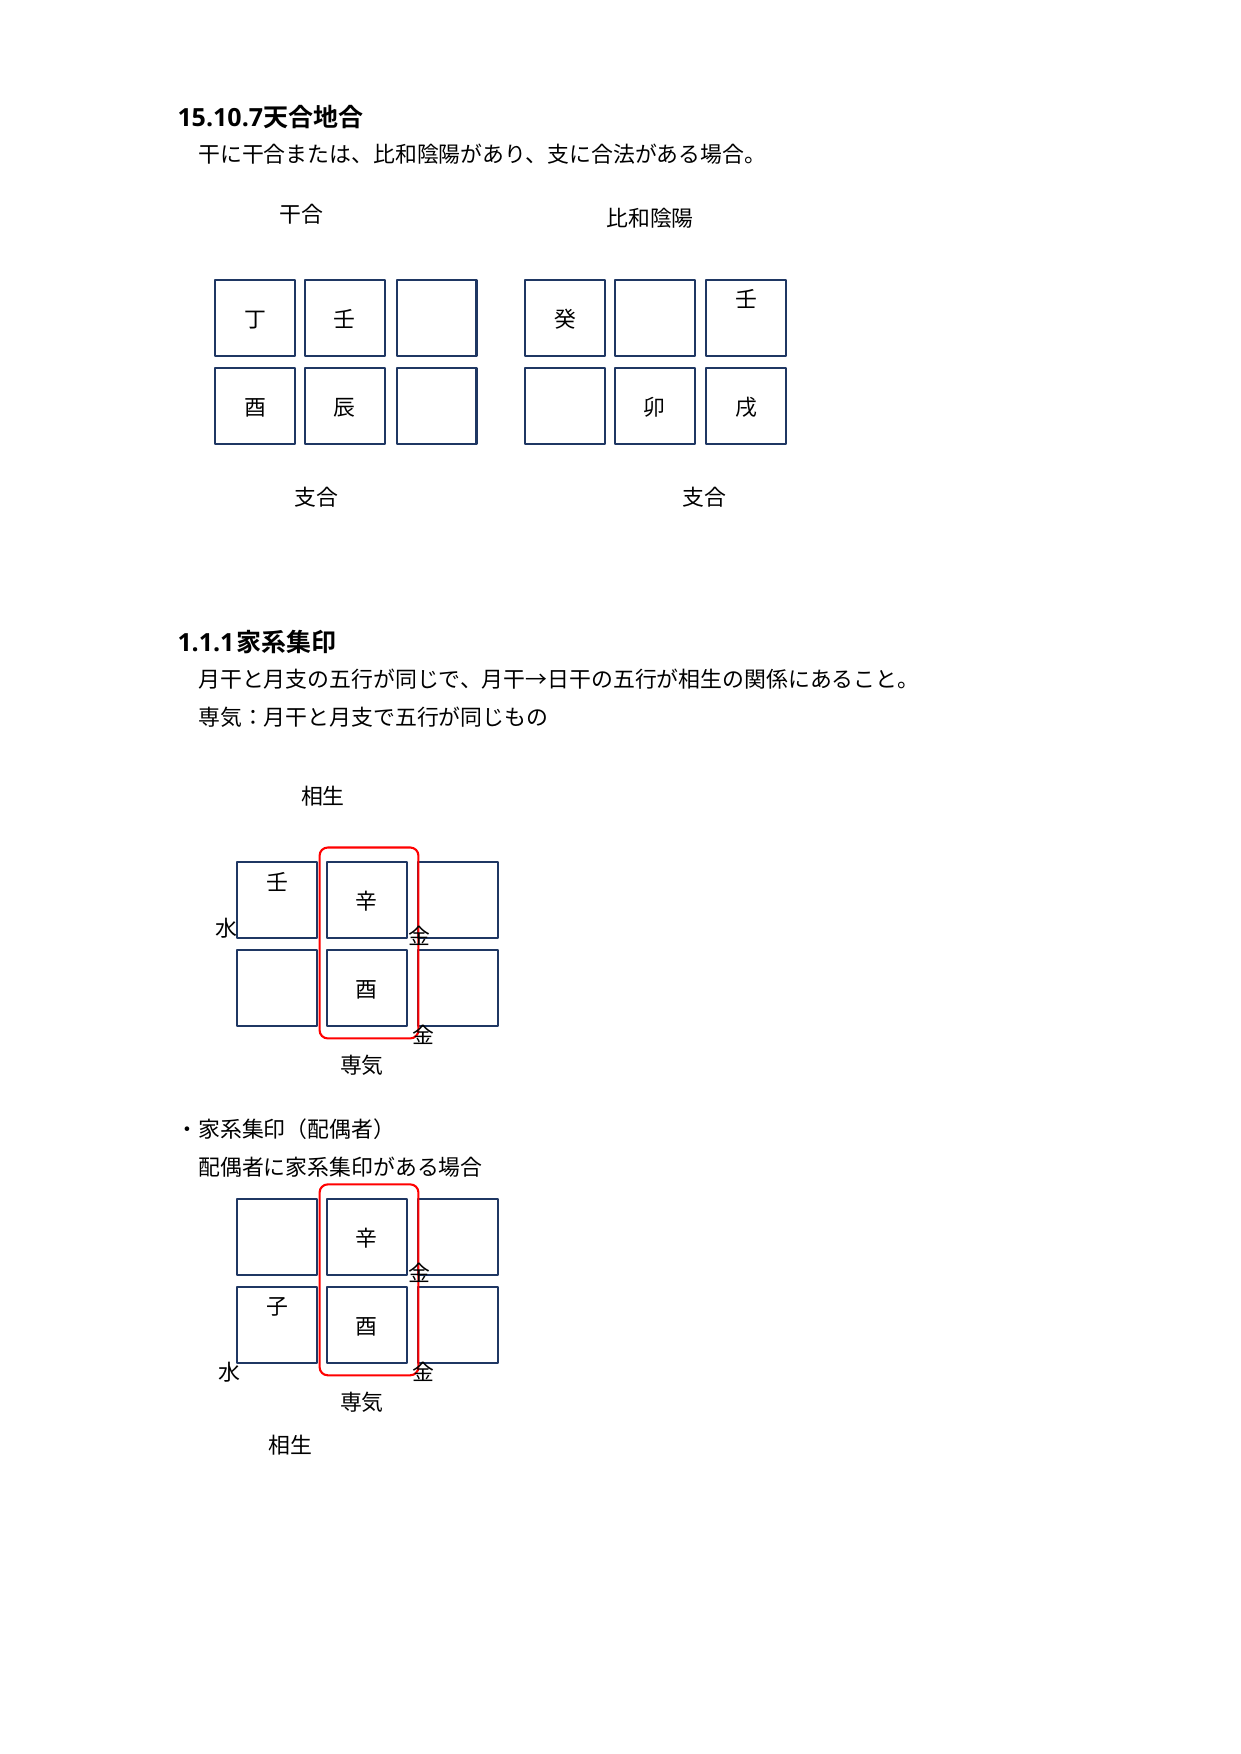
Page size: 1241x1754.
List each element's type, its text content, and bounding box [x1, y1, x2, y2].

text 配偶者に家系集印がある場合 [198, 1147, 1167, 1184]
text 干に干合または、比和陰陽があり、支に合法がある場合。 [198, 134, 1167, 172]
text 月干と月支の五行が同じで、月干→日干の五行が相生の関係にあること。 [198, 659, 1167, 697]
list 家系集印 [177, 622, 1145, 659]
list 天合地合 [177, 97, 1145, 134]
text 専気：月干と月支で五行が同じもの [198, 697, 1167, 734]
text ・家系集印（配偶者） [176, 1109, 1167, 1147]
